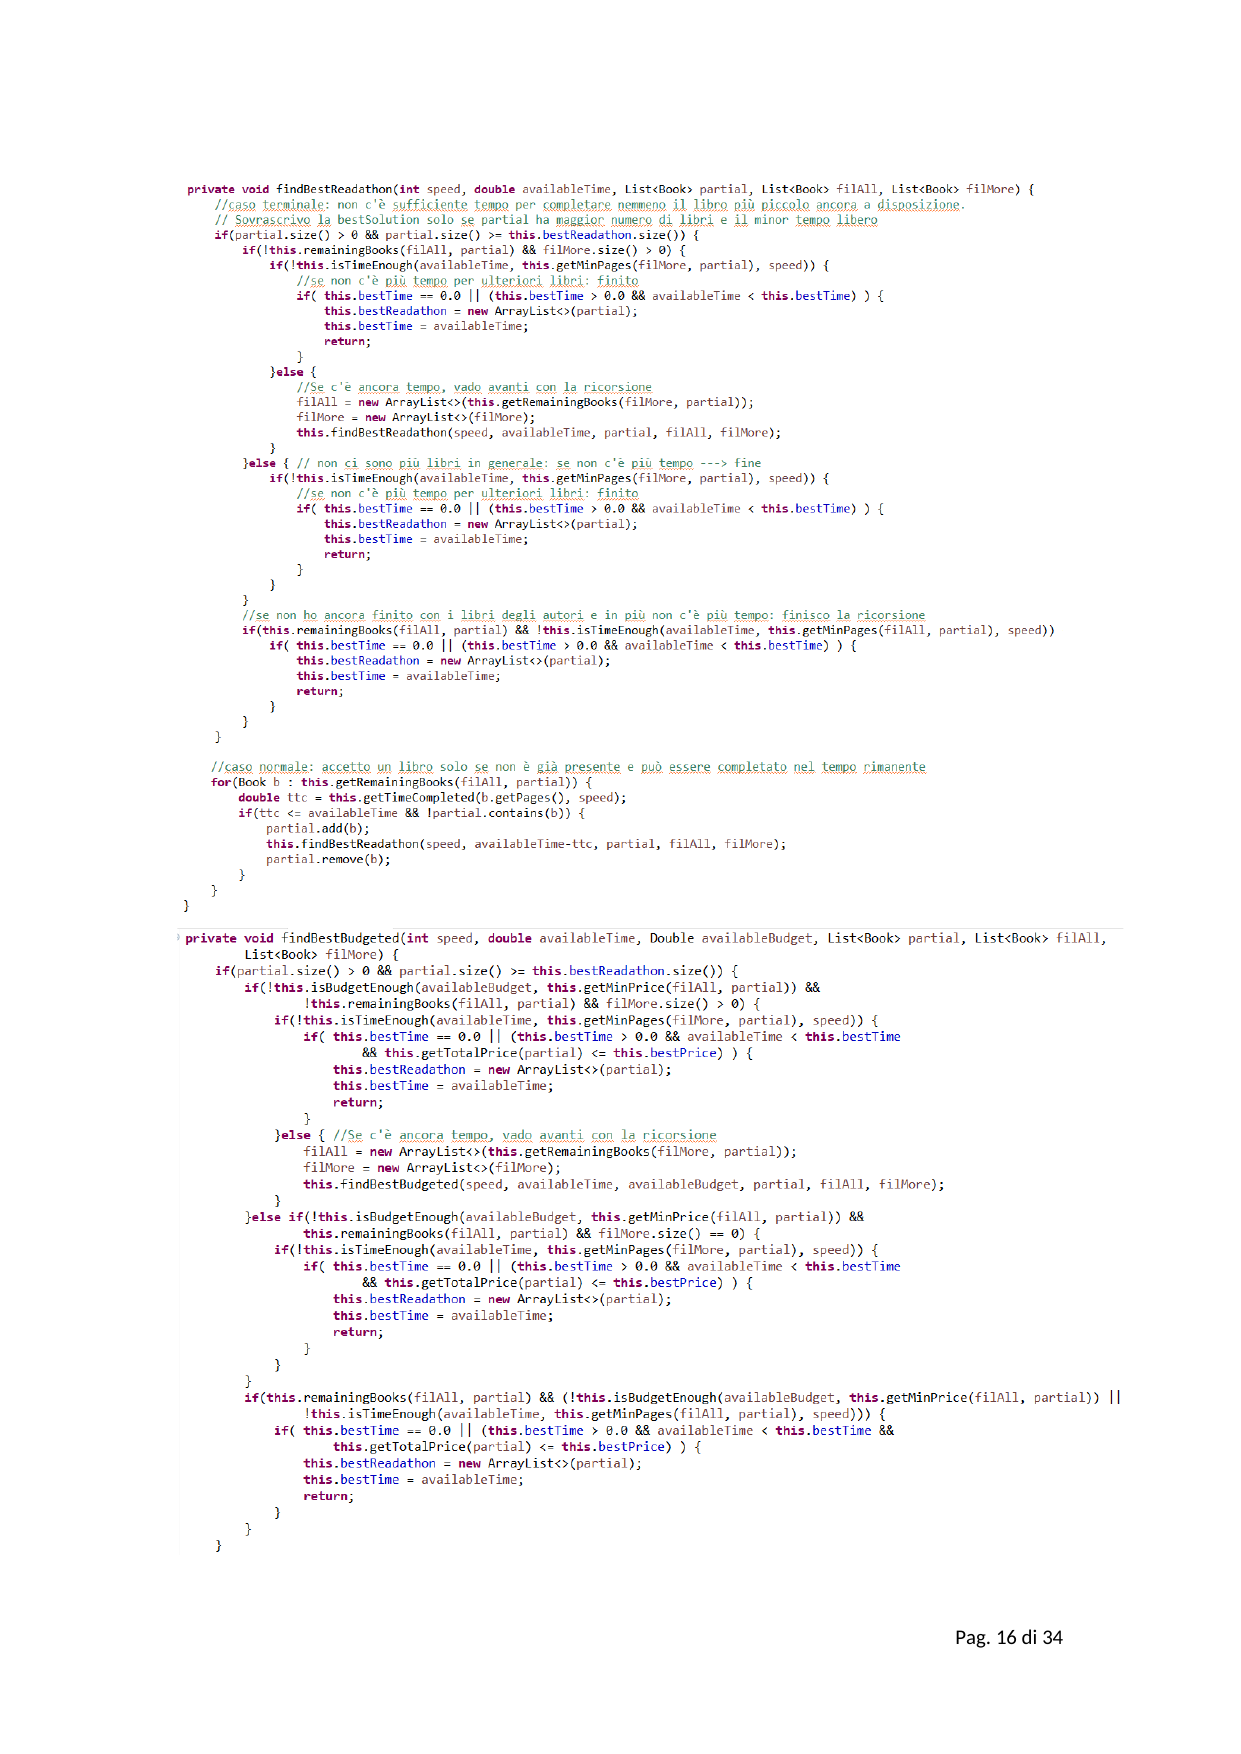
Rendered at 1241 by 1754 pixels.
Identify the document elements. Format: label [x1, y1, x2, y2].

picture [177, 928, 1124, 1555]
picture [177, 177, 1063, 747]
picture [177, 761, 1071, 913]
